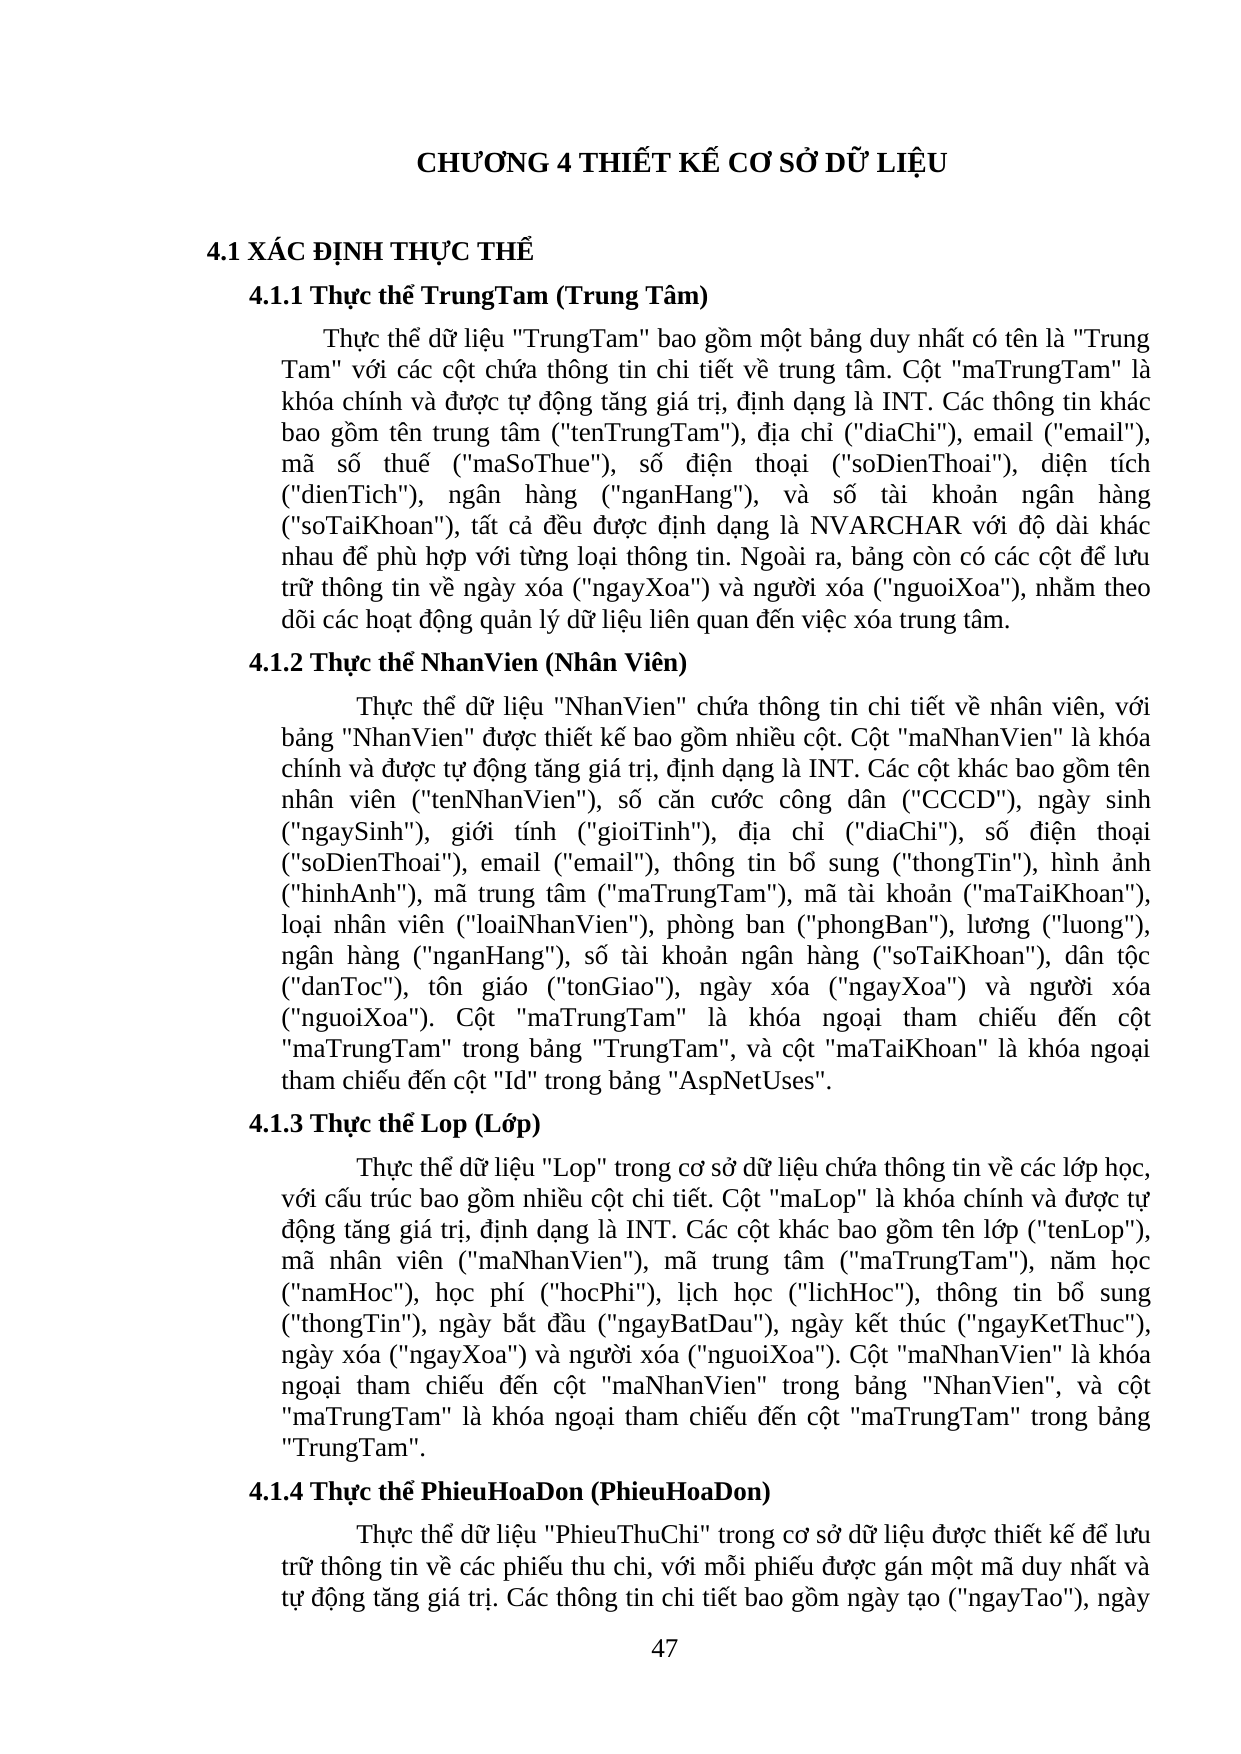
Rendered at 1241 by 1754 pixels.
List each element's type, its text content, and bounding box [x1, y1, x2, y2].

subtitle CHƯƠNG 4 THIẾT KẾ CƠ SỞ DỮ LIỆU [212, 146, 1152, 179]
text Thực thể dữ liệu "TrungTam" bao gồm một bảng duy nhất có tên là "Trung Tam" với các cột chứa thông tin chi tiết về trung tâm. Cột "maTrungTam" là khóa chính và được tự động tăng giá trị, định dạng là INT. Các thông tin khác bao gồm tên trung tâm ("tenTrungTam"), địa chỉ ("diaChi"), email ("email"), mã số thuế ("maSoThue"), số điện thoại ("soDienThoai"), diện tích ("dienTich"), ngân hàng ("nganHang"), và số tài khoản ngân hàng ("soTaiKhoan"), tất cả đều được định dạng là NVARCHAR với độ dài khác nhau để phù hợp với từng loại thông tin. Ngoài ra, bảng còn có các cột để lưu trữ thông tin về ngày xóa ("ngayXoa") và người xóa ("nguoiXoa"), nhằm theo dõi các hoạt động quản lý dữ liệu liên quan đến việc xóa trung tâm. [281, 322, 1152, 634]
subtitle 4.1.2 Thực thể NhanVien (Nhân Viên) [249, 646, 1230, 677]
subtitle 4.1.4 Thực thể PhieuHoaDon (PhieuHoaDon) [249, 1475, 1230, 1506]
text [281, 1519, 1152, 1612]
text Thực thể dữ liệu "Lop" trong cơ sở dữ liệu chứa thông tin về các lớp học, với cấu trúc bao gồm nhiều cột chi tiết. Cột "maLop" là khóa chính và được tự động tăng giá trị, định dạng là INT. Các cột khác bao gồm tên lớp ("tenLop"), mã nhân viên ("maNhanVien"), mã trung tâm ("maTrungTam"), năm học ("namHoc"), học phí ("hocPhi"), lịch học ("lichHoc"), thông tin bổ sung ("thongTin"), ngày bắt đầu ("ngayBatDau"), ngày kết thúc ("ngayKetThuc"), ngày xóa ("ngayXoa") và người xóa ("nguoiXoa"). Cột "maNhanVien" là khóa ngoại tham chiếu đến cột "maNhanVien" trong bảng "NhanVien", và cột "maTrungTam" là khóa ngoại tham chiếu đến cột "maTrungTam" trong bảng "TrungTam". [281, 1151, 1152, 1462]
subtitle 4.1.1 Thực thể TrungTam (Trung Tâm) [249, 279, 1230, 310]
text Thực thể dữ liệu "NhanVien" chứa thông tin chi tiết về nhân viên, với bảng "NhanVien" được thiết kế bao gồm nhiều cột. Cột "maNhanVien" là khóa chính và được tự động tăng giá trị, định dạng là INT. Các cột khác bao gồm tên nhân viên ("tenNhanVien"), số căn cước công dân ("CCCD"), ngày sinh ("ngaySinh"), giới tính ("gioiTinh"), địa chỉ ("diaChi"), số điện thoại ("soDienThoai"), email ("email"), thông tin bổ sung ("thongTin"), hình ảnh ("hinhAnh"), mã trung tâm ("maTrungTam"), mã tài khoản ("maTaiKhoan"), loại nhân viên ("loaiNhanVien"), phòng ban ("phongBan"), lương ("luong"), ngân hàng ("nganHang"), số tài khoản ngân hàng ("soTaiKhoan"), dân tộc ("danToc"), tôn giáo ("tonGiao"), ngày xóa ("ngayXoa") và người xóa ("nguoiXoa"). Cột "maTrungTam" là khóa ngoại tham chiếu đến cột "maTrungTam" trong bảng "TrungTam", và cột "maTaiKhoan" là khóa ngoại tham chiếu đến cột "Id" trong bảng "AspNetUses". [281, 690, 1152, 1095]
subtitle 4.1 XÁC ĐỊNH THỰC THỂ [207, 235, 1230, 266]
subtitle 4.1.3 Thực thể Lop (Lớp) [249, 1107, 1230, 1138]
